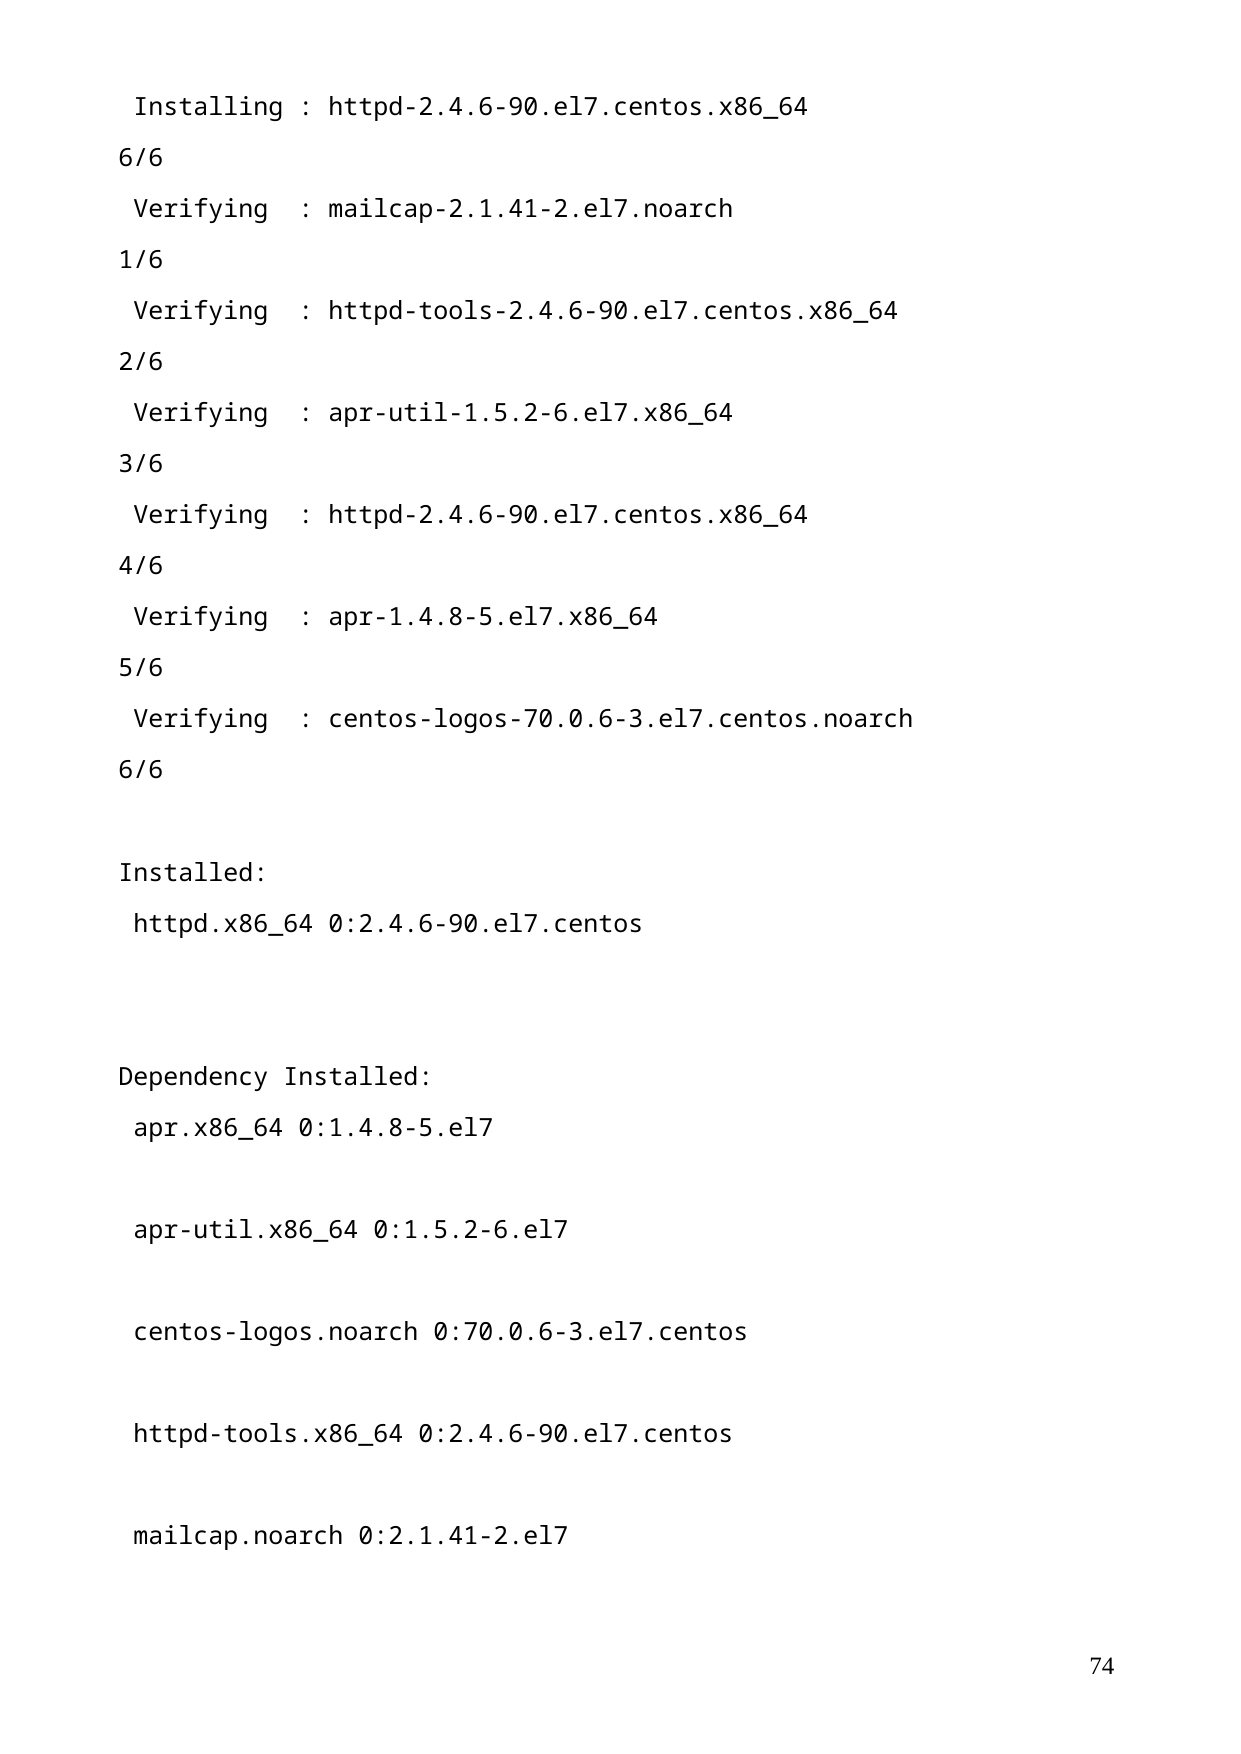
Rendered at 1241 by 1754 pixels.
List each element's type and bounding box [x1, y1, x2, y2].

text [118, 89, 1152, 1603]
